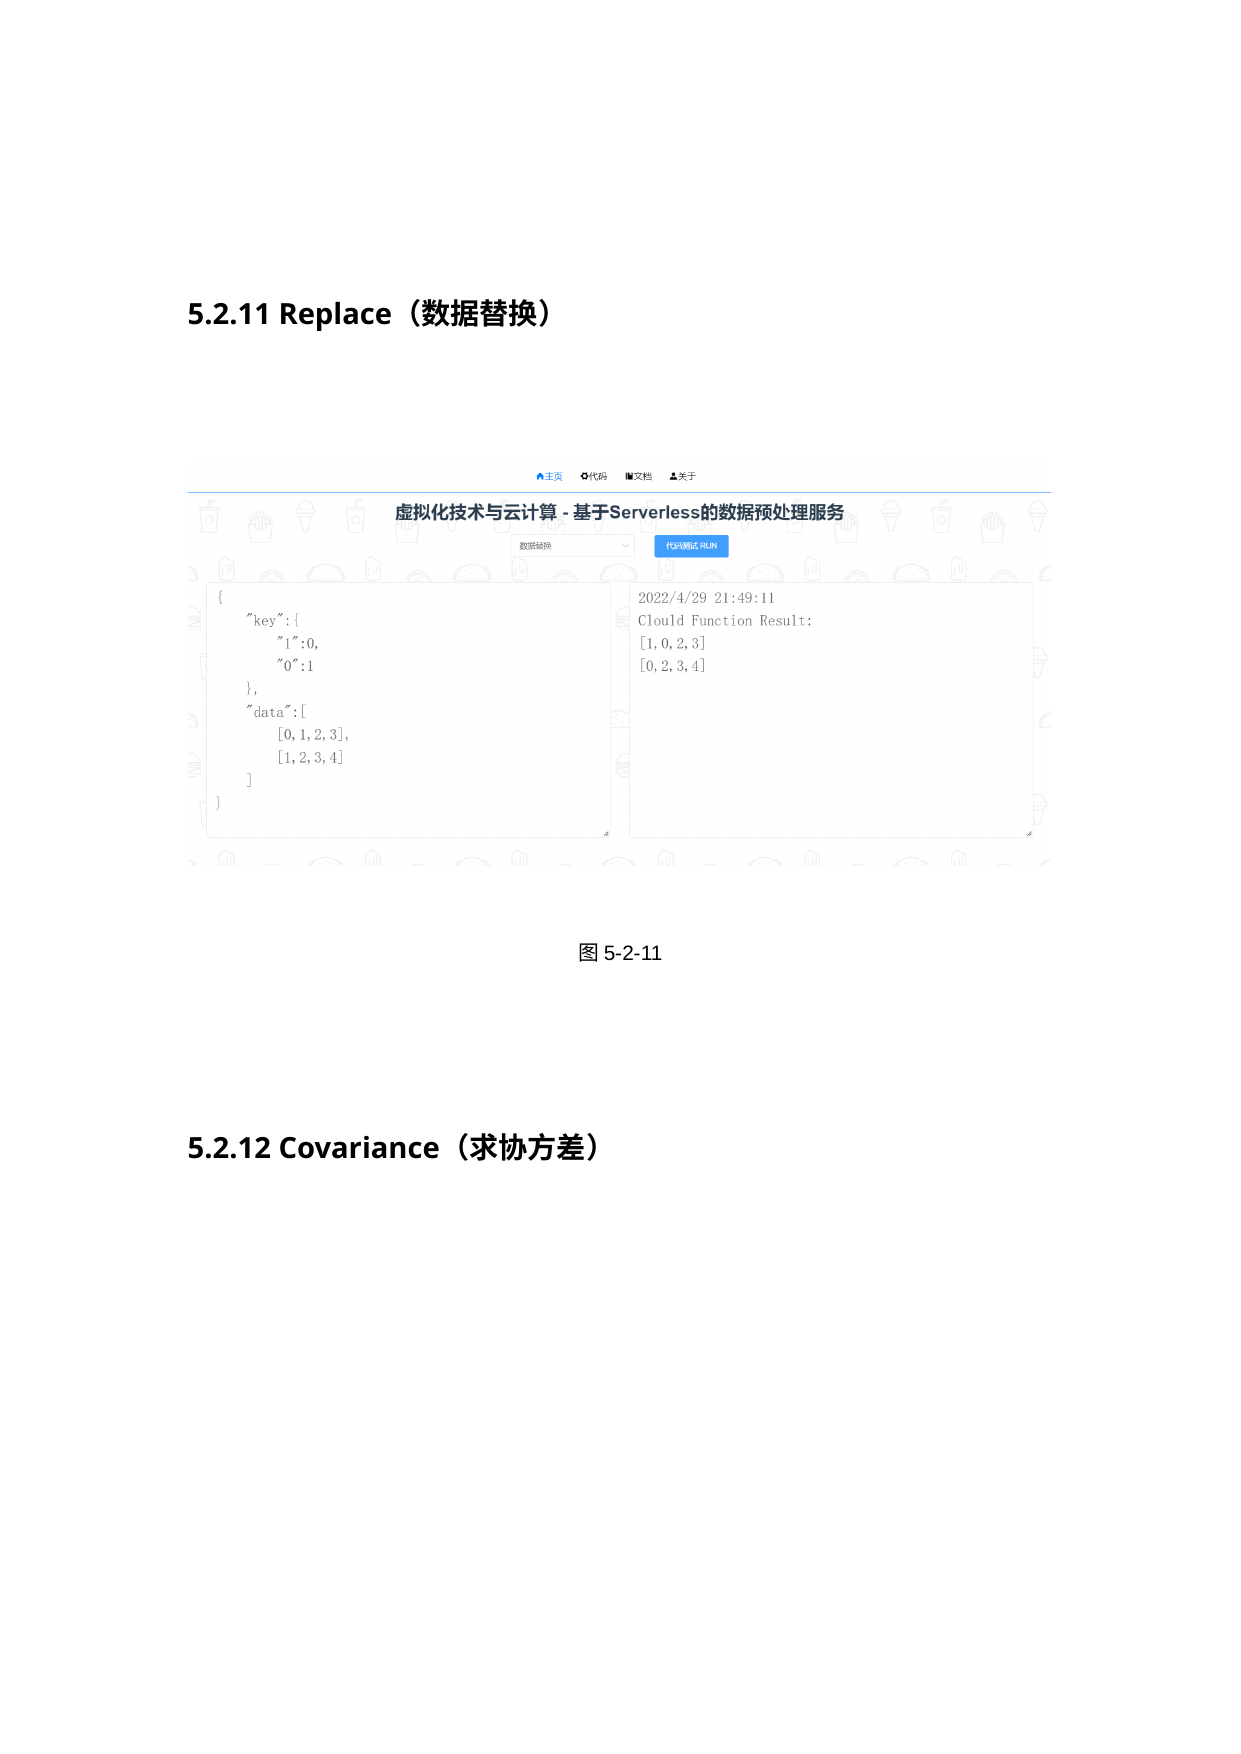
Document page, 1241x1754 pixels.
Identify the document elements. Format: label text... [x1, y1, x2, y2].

subtitle 5.2.11 Replace（数据替换） [187, 279, 1053, 344]
text 图 5-2-11 [187, 935, 1053, 967]
subtitle 5.2.12 Covariance（求协方差） [187, 1114, 1053, 1179]
picture [187, 460, 1052, 866]
